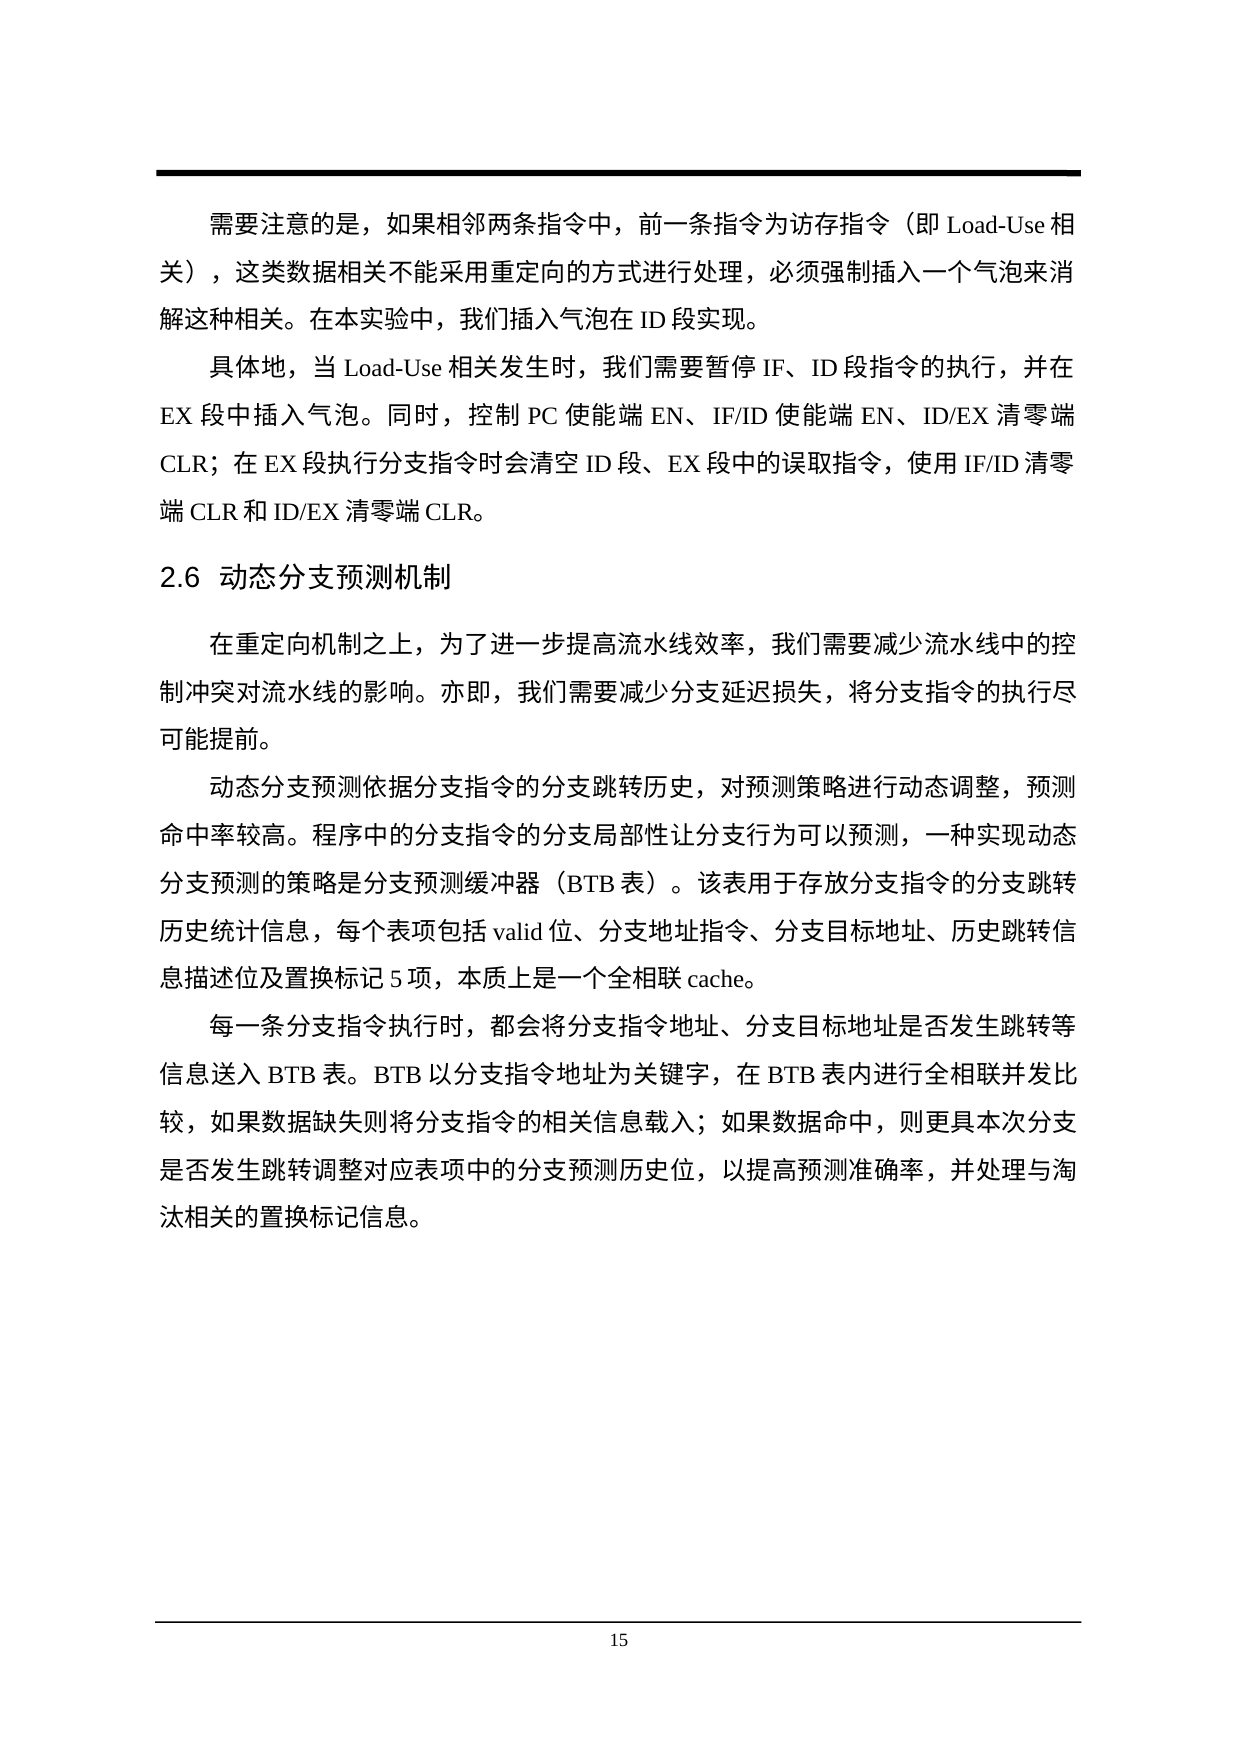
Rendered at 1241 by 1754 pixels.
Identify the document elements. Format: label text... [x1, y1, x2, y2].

subtitle 动态分支预测机制 [159, 558, 1053, 593]
text 每一条分支指令执行时，都会将分支指令地址、分支目标地址是否发生跳转等信息送入BTB表。BTB以分支指令地址为关键字，在BTB表内进行全相联并发比较，如果数据缺失则将分支指令的相关信息载入；如果数据命中，则更具本次分支是否发生跳转调整对应表项中的分支预测历史位，以提高预测准确率，并处理与淘汰相关的置换标记信息。 [159, 1001, 1078, 1240]
text 在重定向机制之上，为了进一步提高流水线效率，我们需要减少流水线中的控制冲突对流水线的影响。亦即，我们需要减少分支延迟损失，将分支指令的执行尽可能提前。 [159, 618, 1078, 762]
text 需要注意的是，如果相邻两条指令中，前一条指令为访存指令（即Load-Use相关），这类数据相关不能采用重定向的方式进行处理，必须强制插入一个气泡来消解这种相关。在本实验中，我们插入气泡在ID段实现。 [159, 198, 1075, 342]
text 具体地，当Load-Use相关发生时，我们需要暂停IF、ID段指令的执行，并在EX段中插入气泡。同时，控制PC使能端EN、IF/ID使能端EN、ID/EX清零端CLR；在EX段执行分支指令时会清空ID段、EX段中的误取指令，使用IF/ID清零端CLR和ID/EX清零端CLR。 [159, 342, 1075, 533]
text 动态分支预测依据分支指令的分支跳转历史，对预测策略进行动态调整，预测命中率较高。程序中的分支指令的分支局部性让分支行为可以预测，一种实现动态分支预测的策略是分支预测缓冲器（BTB表）。该表用于存放分支指令的分支跳转历史统计信息，每个表项包括valid位、分支地址指令、分支目标地址、历史跳转信息描述位及置换标记5项，本质上是一个全相联cache。 [159, 762, 1078, 1001]
